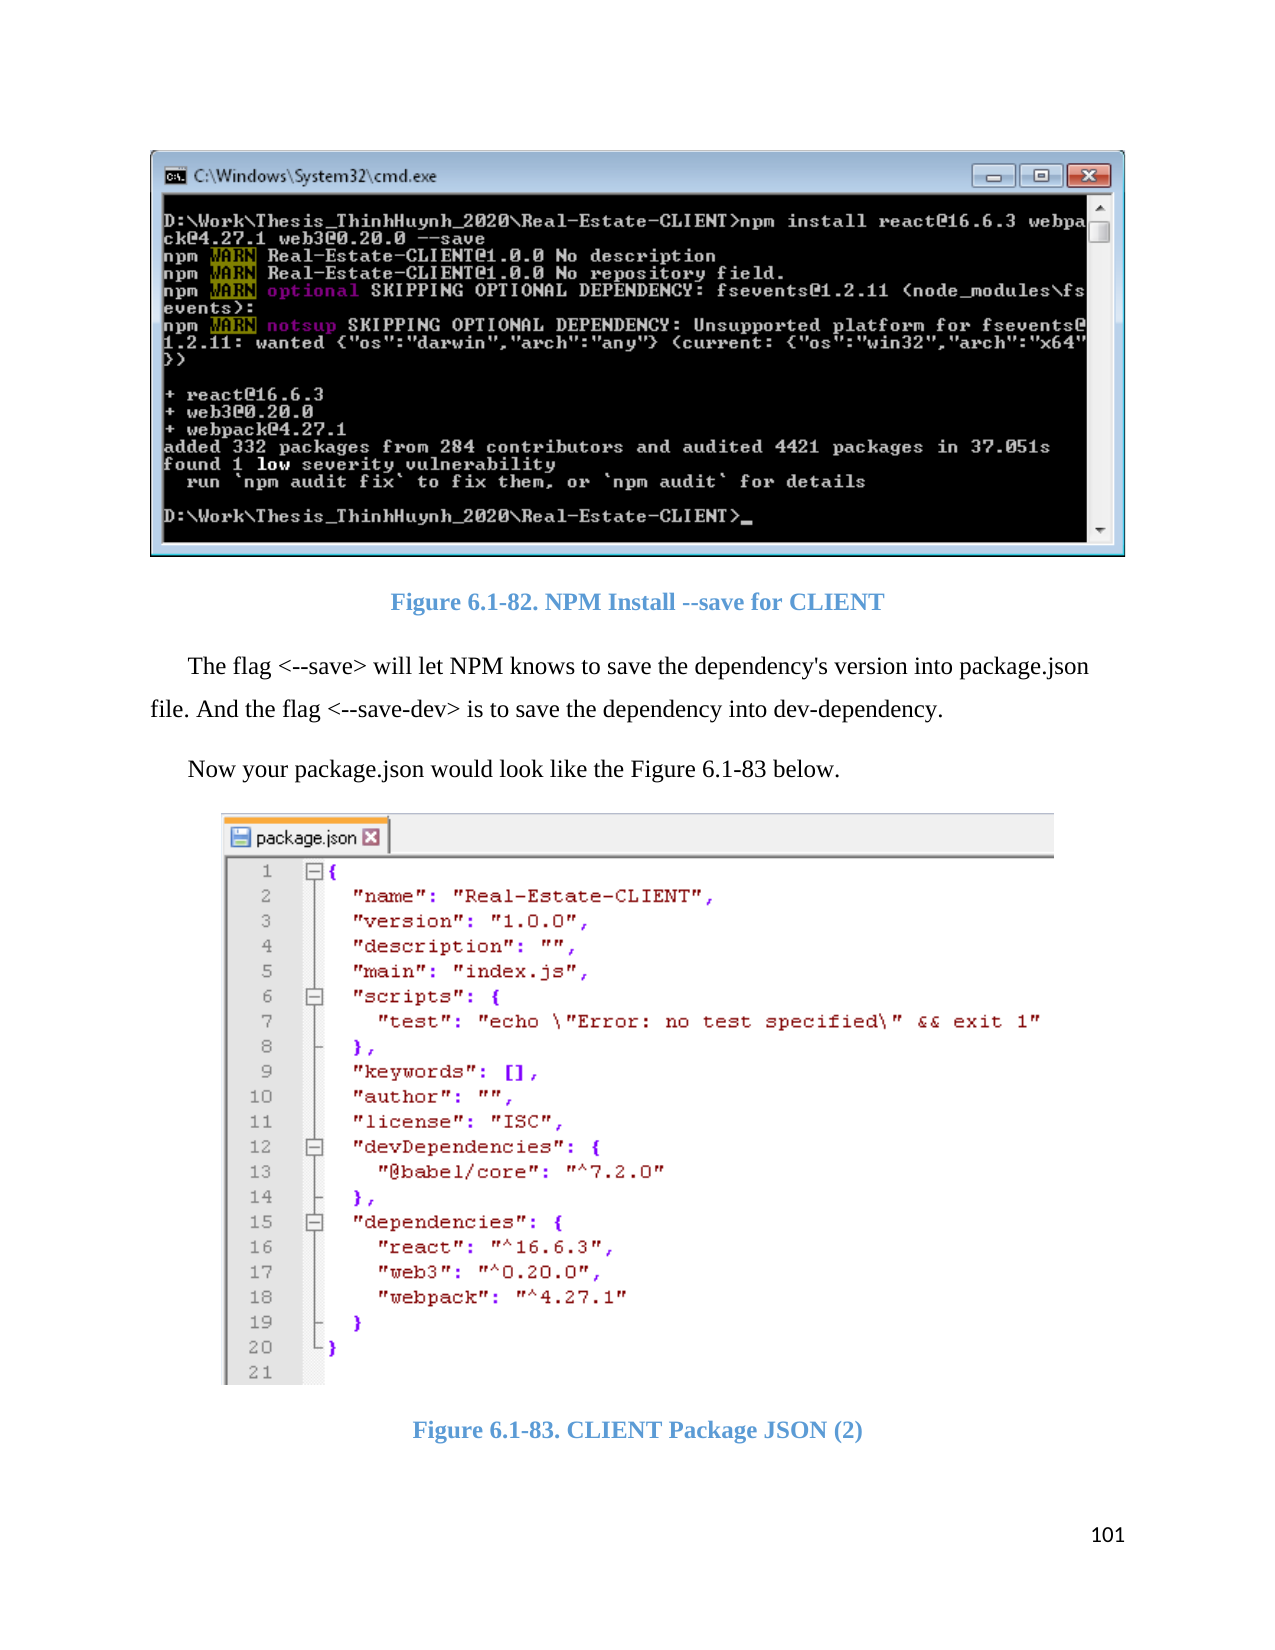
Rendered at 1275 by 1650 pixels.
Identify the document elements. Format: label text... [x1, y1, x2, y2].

text The flag <--save> will let NPM knows to save the dependency's version into package.json file. And the flag <--save-dev> is to save the dependency into dev-dependency. [150, 651, 1125, 723]
picture [150, 150, 1125, 557]
picture [221, 813, 1054, 1385]
